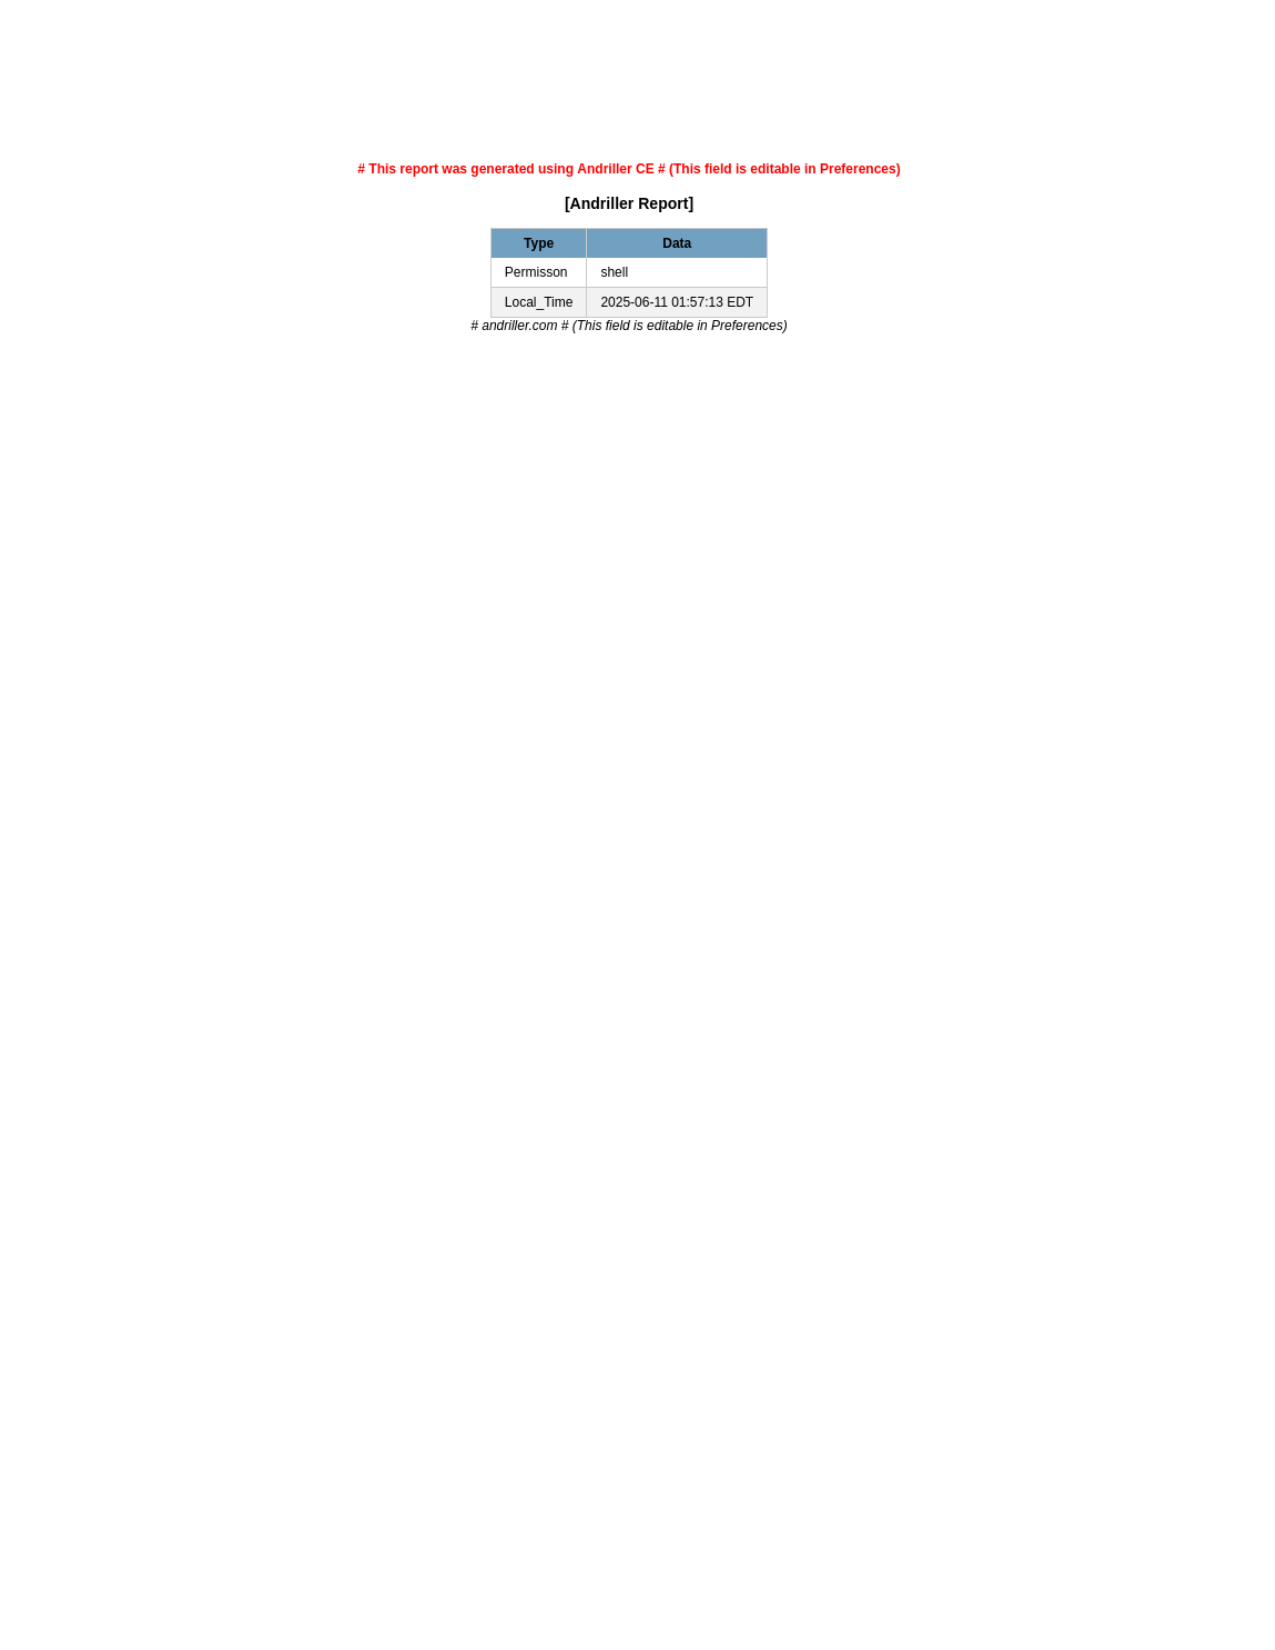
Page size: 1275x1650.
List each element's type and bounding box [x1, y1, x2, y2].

picture [150, 150, 1125, 549]
